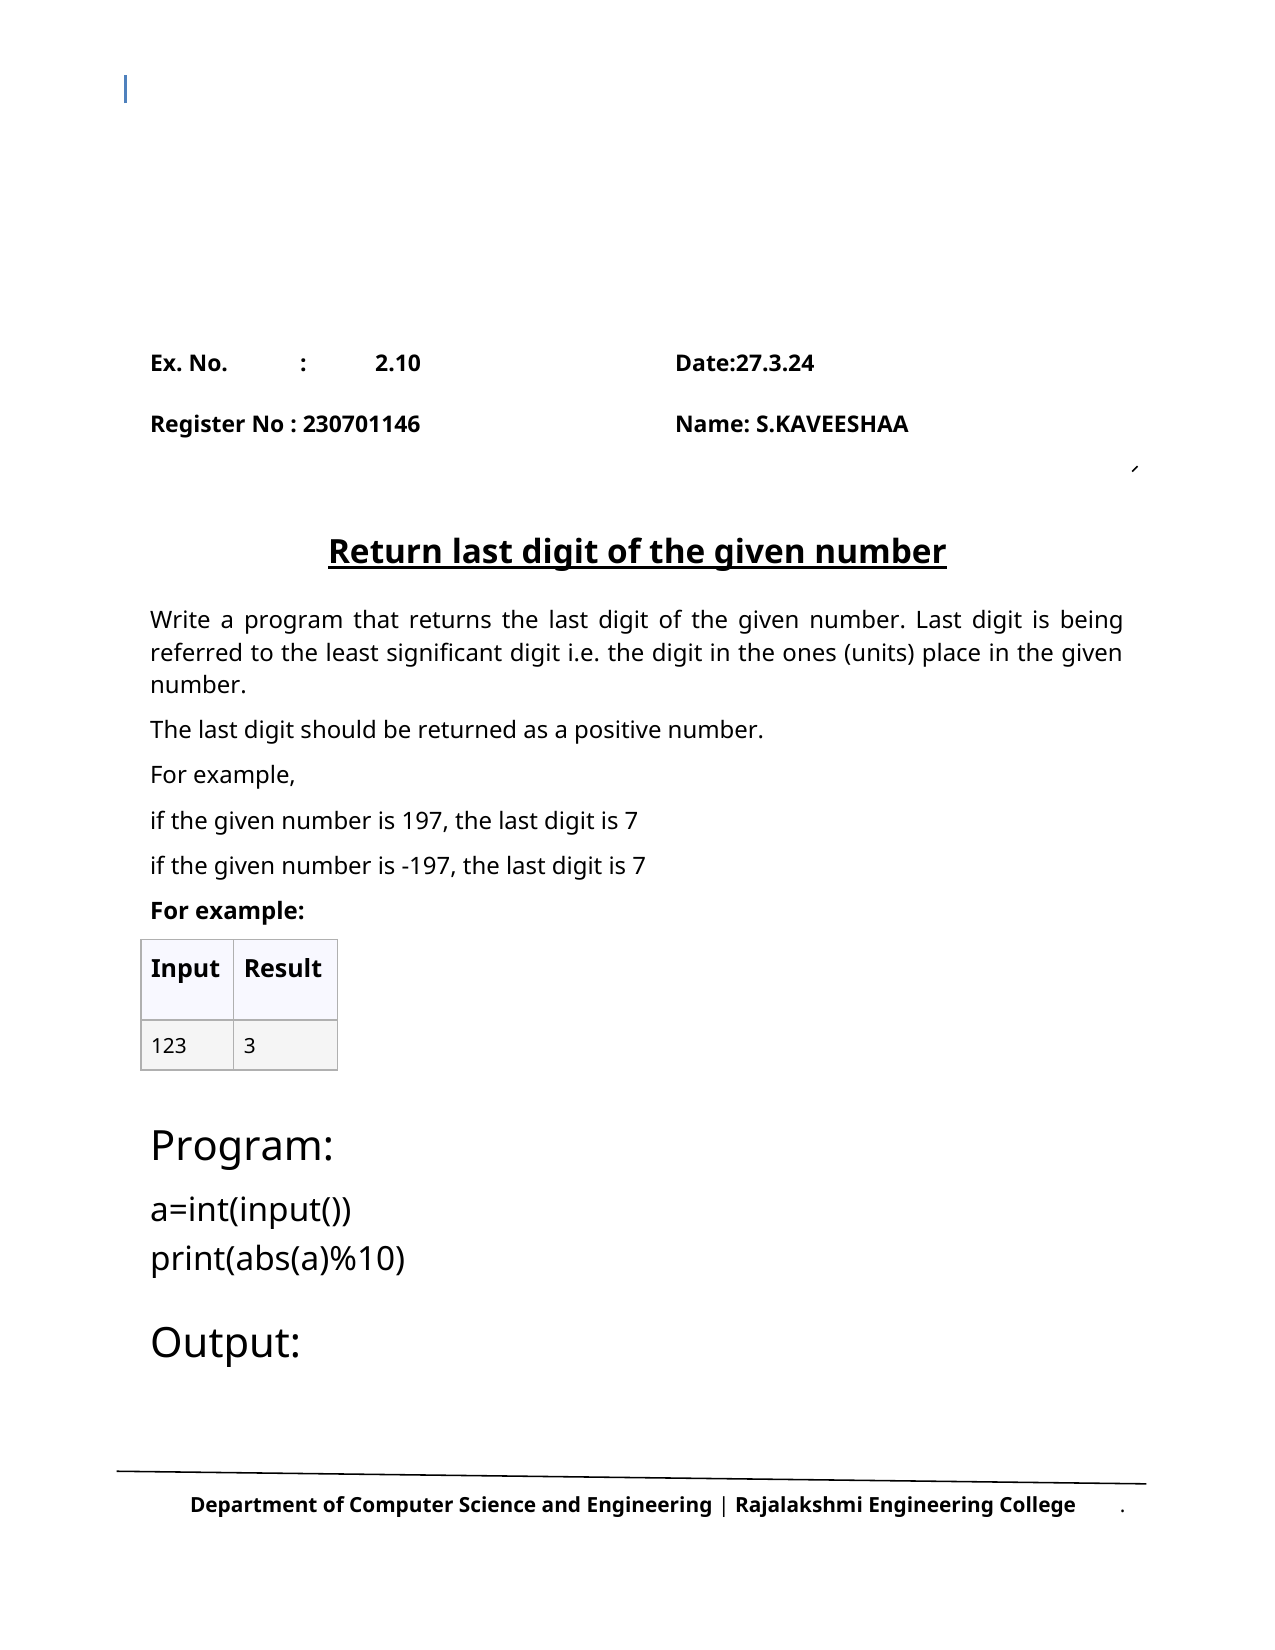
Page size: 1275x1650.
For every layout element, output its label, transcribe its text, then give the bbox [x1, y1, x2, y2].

text Register No : 230701146 Name: S.KAVEESHAA [150, 407, 1125, 439]
text The last digit should be returned as a positive number. [150, 713, 1125, 746]
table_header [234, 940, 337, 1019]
text Program: [150, 1116, 1125, 1173]
subtitle print(abs(a)%10) [150, 1234, 1125, 1280]
text For example: [150, 894, 1125, 926]
subtitle a=int(input()) [150, 1185, 1125, 1231]
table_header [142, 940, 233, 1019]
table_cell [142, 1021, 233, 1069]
text if the given number is 197, the last digit is 7 [150, 803, 1125, 836]
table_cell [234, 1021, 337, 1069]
text Output: [150, 1312, 1125, 1369]
text Return last digit of the given number [150, 528, 1125, 574]
text For example, [150, 758, 1125, 791]
text Ex. No. : 2.10 Date:27.3.24 [150, 347, 1125, 378]
text Write a program that returns the last digit of the given number. Last digit is being referred to the least significant digit i.e. the digit in the ones (units) place in the given number. [150, 603, 1125, 701]
text if the given number is -197, the last digit is 7 [150, 848, 1125, 881]
